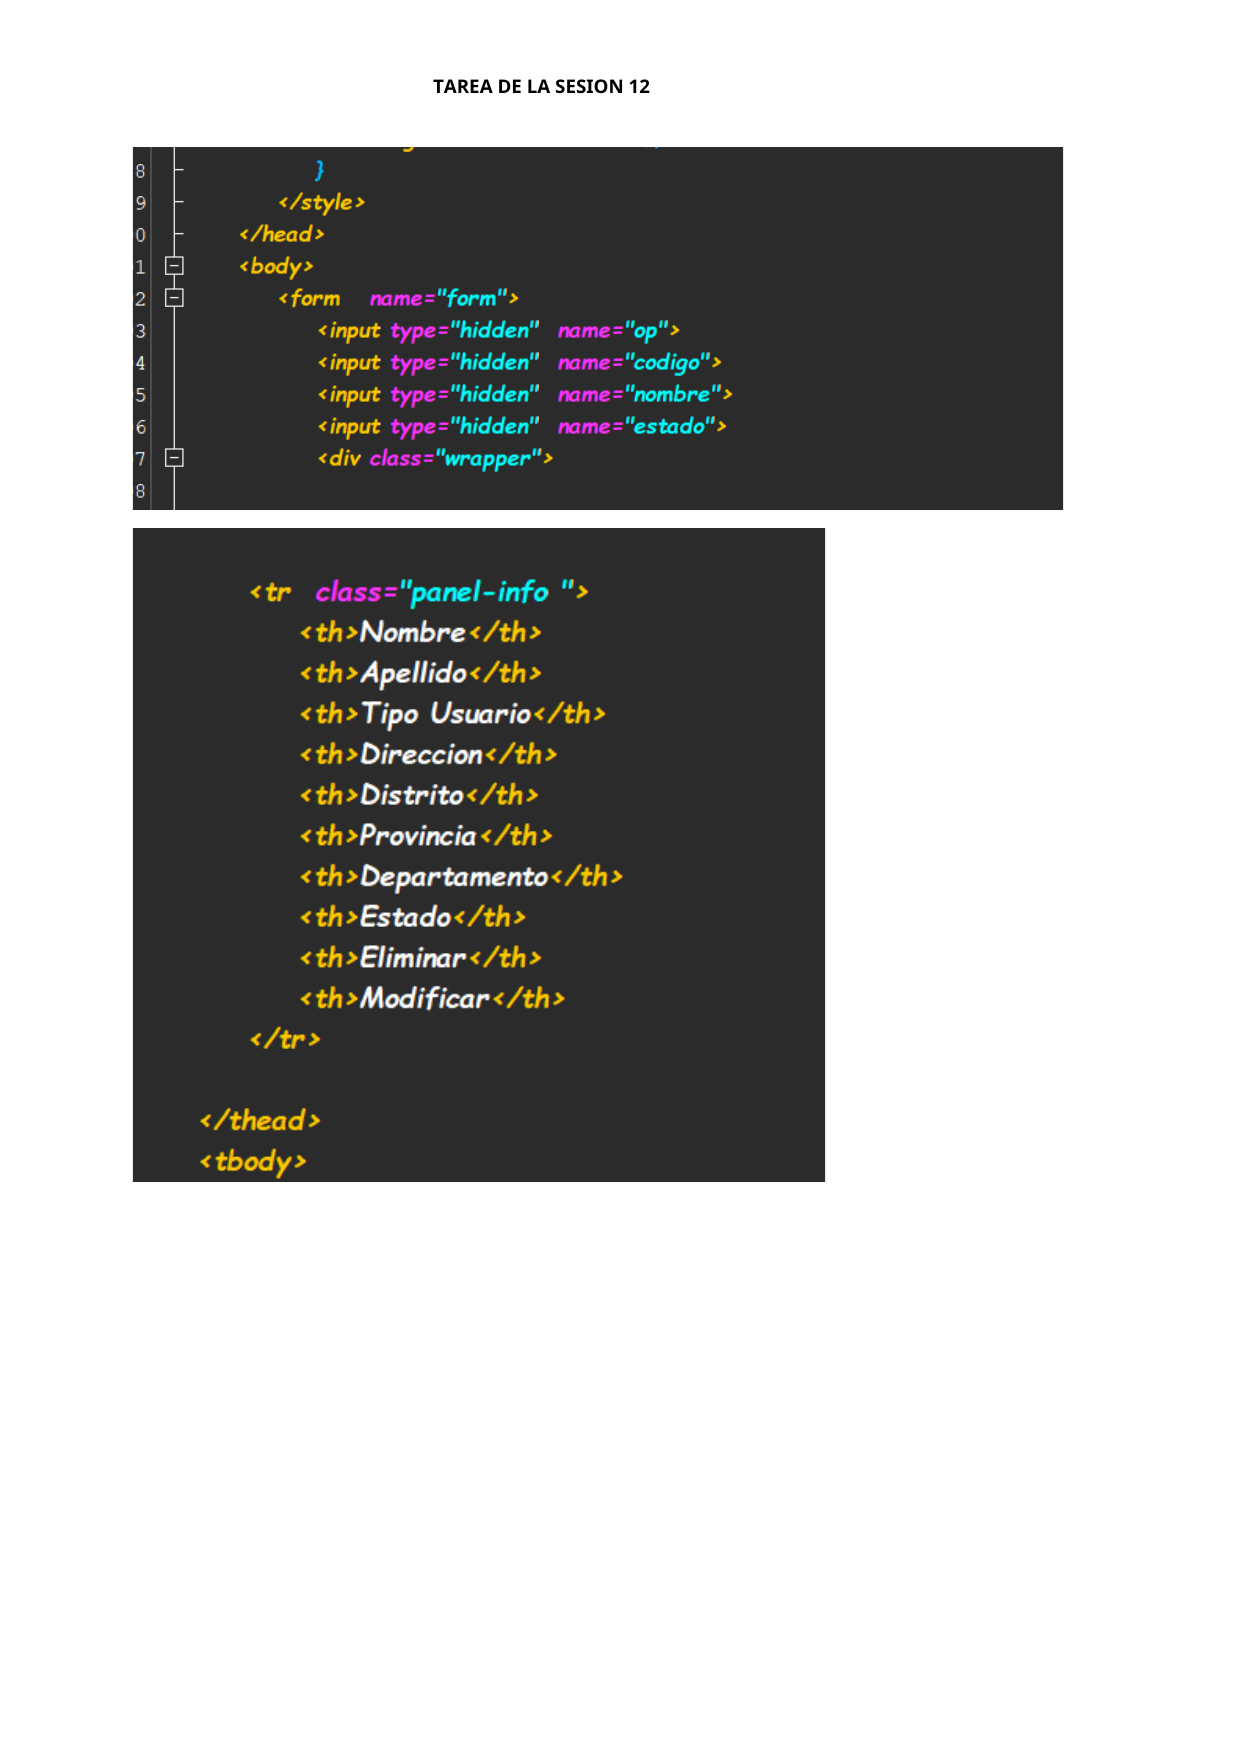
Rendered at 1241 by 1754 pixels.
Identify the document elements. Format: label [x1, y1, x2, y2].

picture [132, 147, 1064, 510]
picture [132, 528, 826, 1182]
